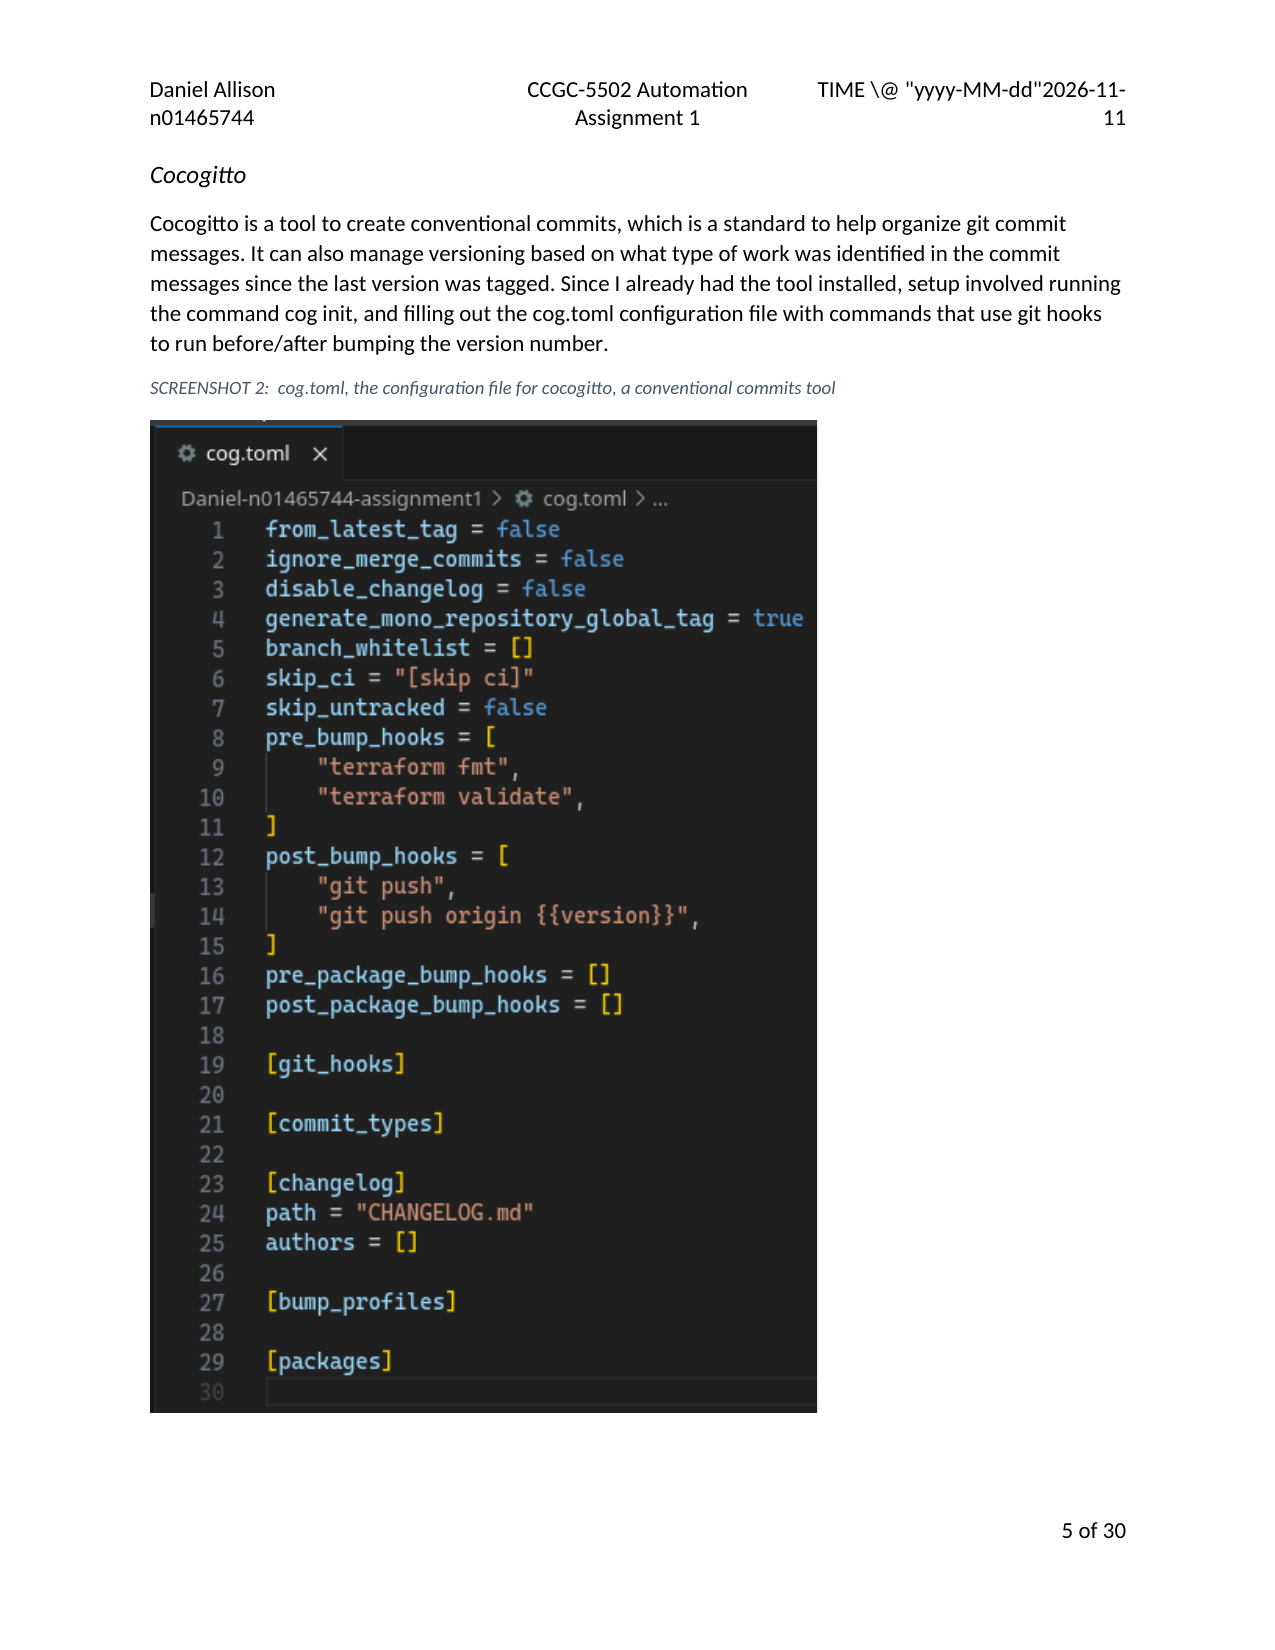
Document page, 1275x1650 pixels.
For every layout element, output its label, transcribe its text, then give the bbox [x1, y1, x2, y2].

picture [150, 420, 818, 1413]
text Cocogitto is a tool to create conventional commits, which is a standard to help organize git commit messages. It can also manage versioning based on what type of work was identified in the commit messages since the last version was tagged. Since I already had the tool installed, setup involved running the command cog init, and filling out the cog.toml configuration file with commands that use git hooks to run before/after bumping the version number. [150, 209, 1125, 357]
subtitle Cocogitto [150, 159, 1125, 189]
text SCREENSHOT 2: cog.toml, the configuration file for cocogitto, a conventional commits tool [150, 376, 1125, 399]
